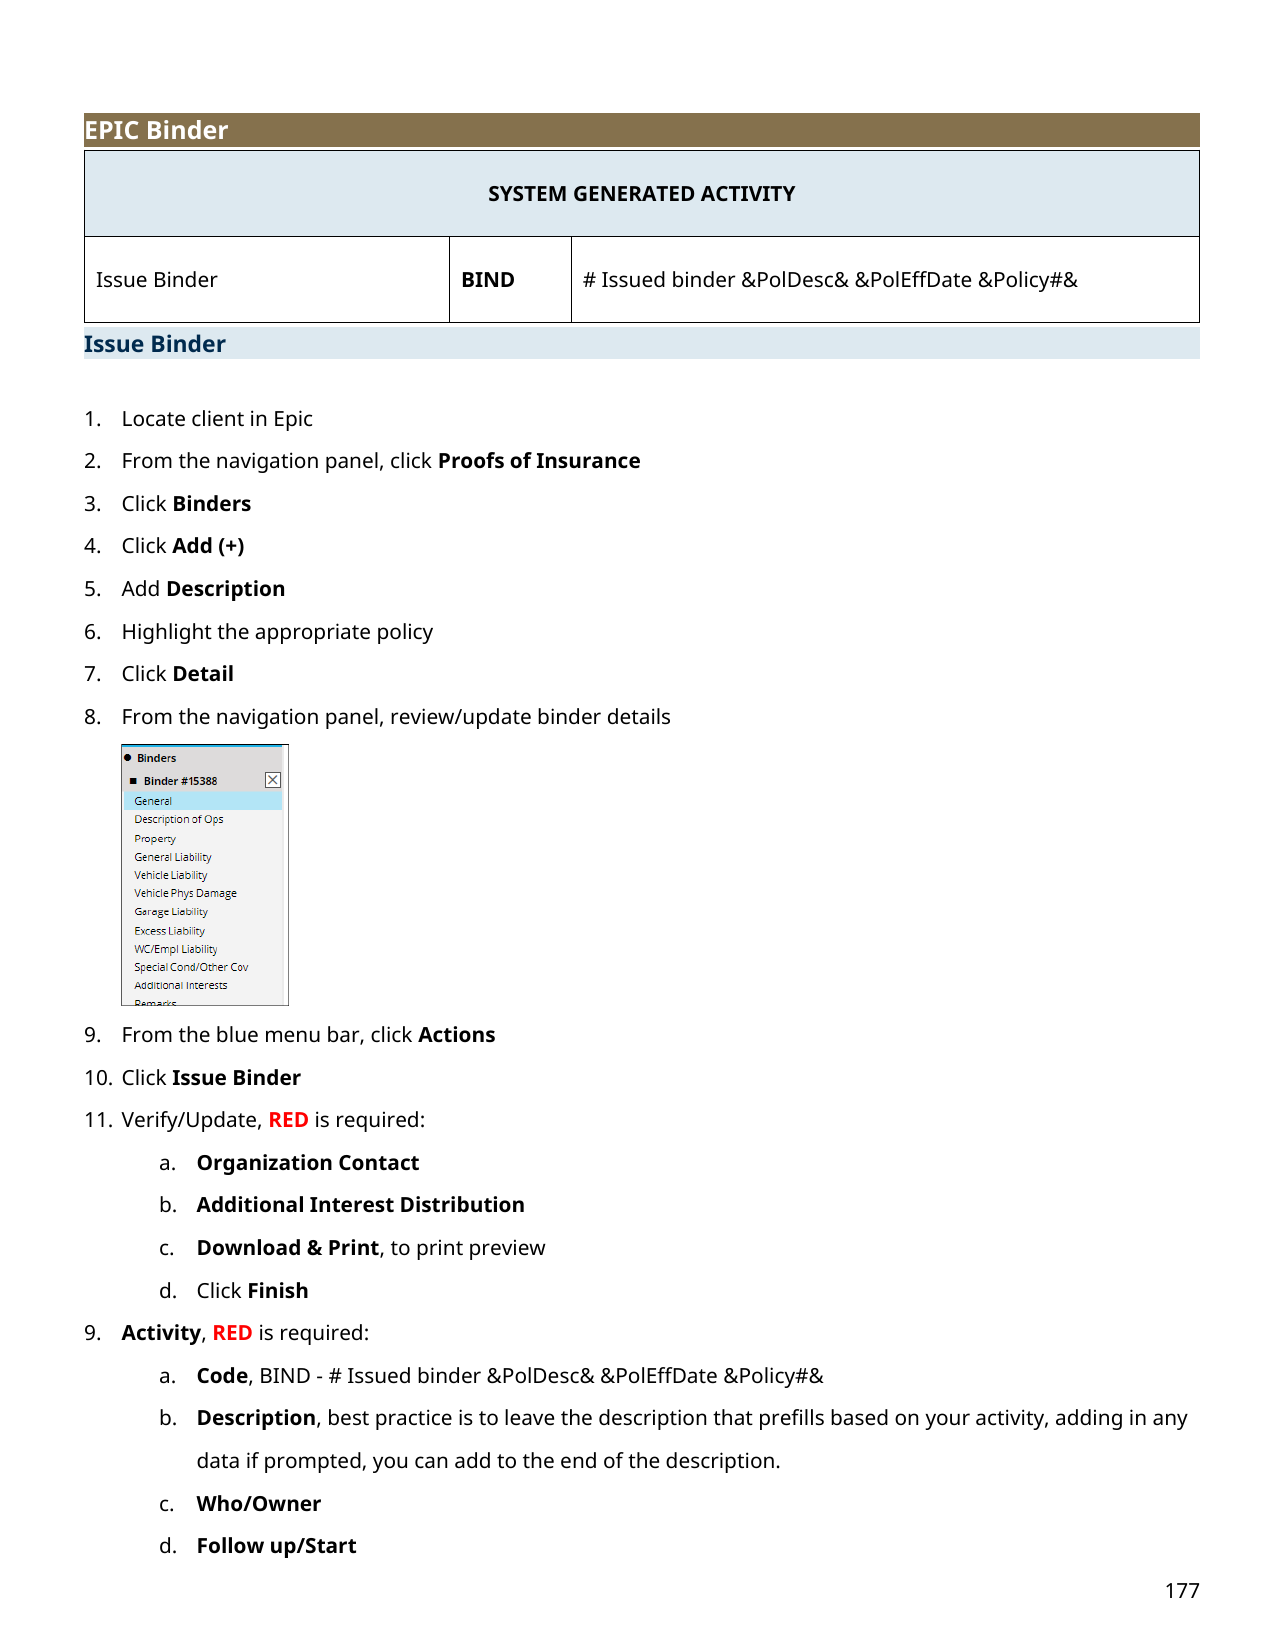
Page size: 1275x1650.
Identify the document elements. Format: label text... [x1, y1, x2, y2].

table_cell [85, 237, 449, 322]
list From the navigation panel, review/update binder details [84, 702, 1200, 731]
subtitle Issue Binder [84, 327, 1200, 359]
list Click Issue Binder [84, 1063, 1200, 1091]
list Click Finish [159, 1276, 1200, 1304]
list From the navigation panel, click Proofs of Insurance [84, 446, 1200, 475]
list Description, best practice is to leave the description that prefills based on your activity, adding in any data if prompted, you can add to the end of the description. [159, 1403, 1200, 1474]
list Who/Owner [159, 1489, 1200, 1517]
list Click Detail [84, 659, 1200, 688]
list Additional Interest Distribution [159, 1191, 1200, 1219]
picture [121, 744, 289, 1006]
list Click Add (+) [84, 532, 1200, 560]
list Download & Print, to print preview [159, 1233, 1200, 1262]
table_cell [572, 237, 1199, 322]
list Add Description [84, 574, 1200, 603]
list Follow up/Start [159, 1531, 1200, 1560]
list Code, BIND - # Issued binder &PolDesc& &PolEffDate &Policy#& [159, 1361, 1200, 1389]
list Organization Contact [159, 1148, 1200, 1176]
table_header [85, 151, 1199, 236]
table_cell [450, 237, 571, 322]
subtitle EPIC Binder [84, 113, 1200, 147]
list Locate client in Epic [84, 404, 1200, 432]
list From the blue menu bar, click Actions [84, 1020, 1200, 1048]
list Verify/Update, RED is required: [84, 1105, 1200, 1134]
list Activity, RED is required: [84, 1318, 1200, 1347]
list Highlight the appropriate policy [84, 617, 1200, 645]
list Click Binders [84, 489, 1200, 517]
